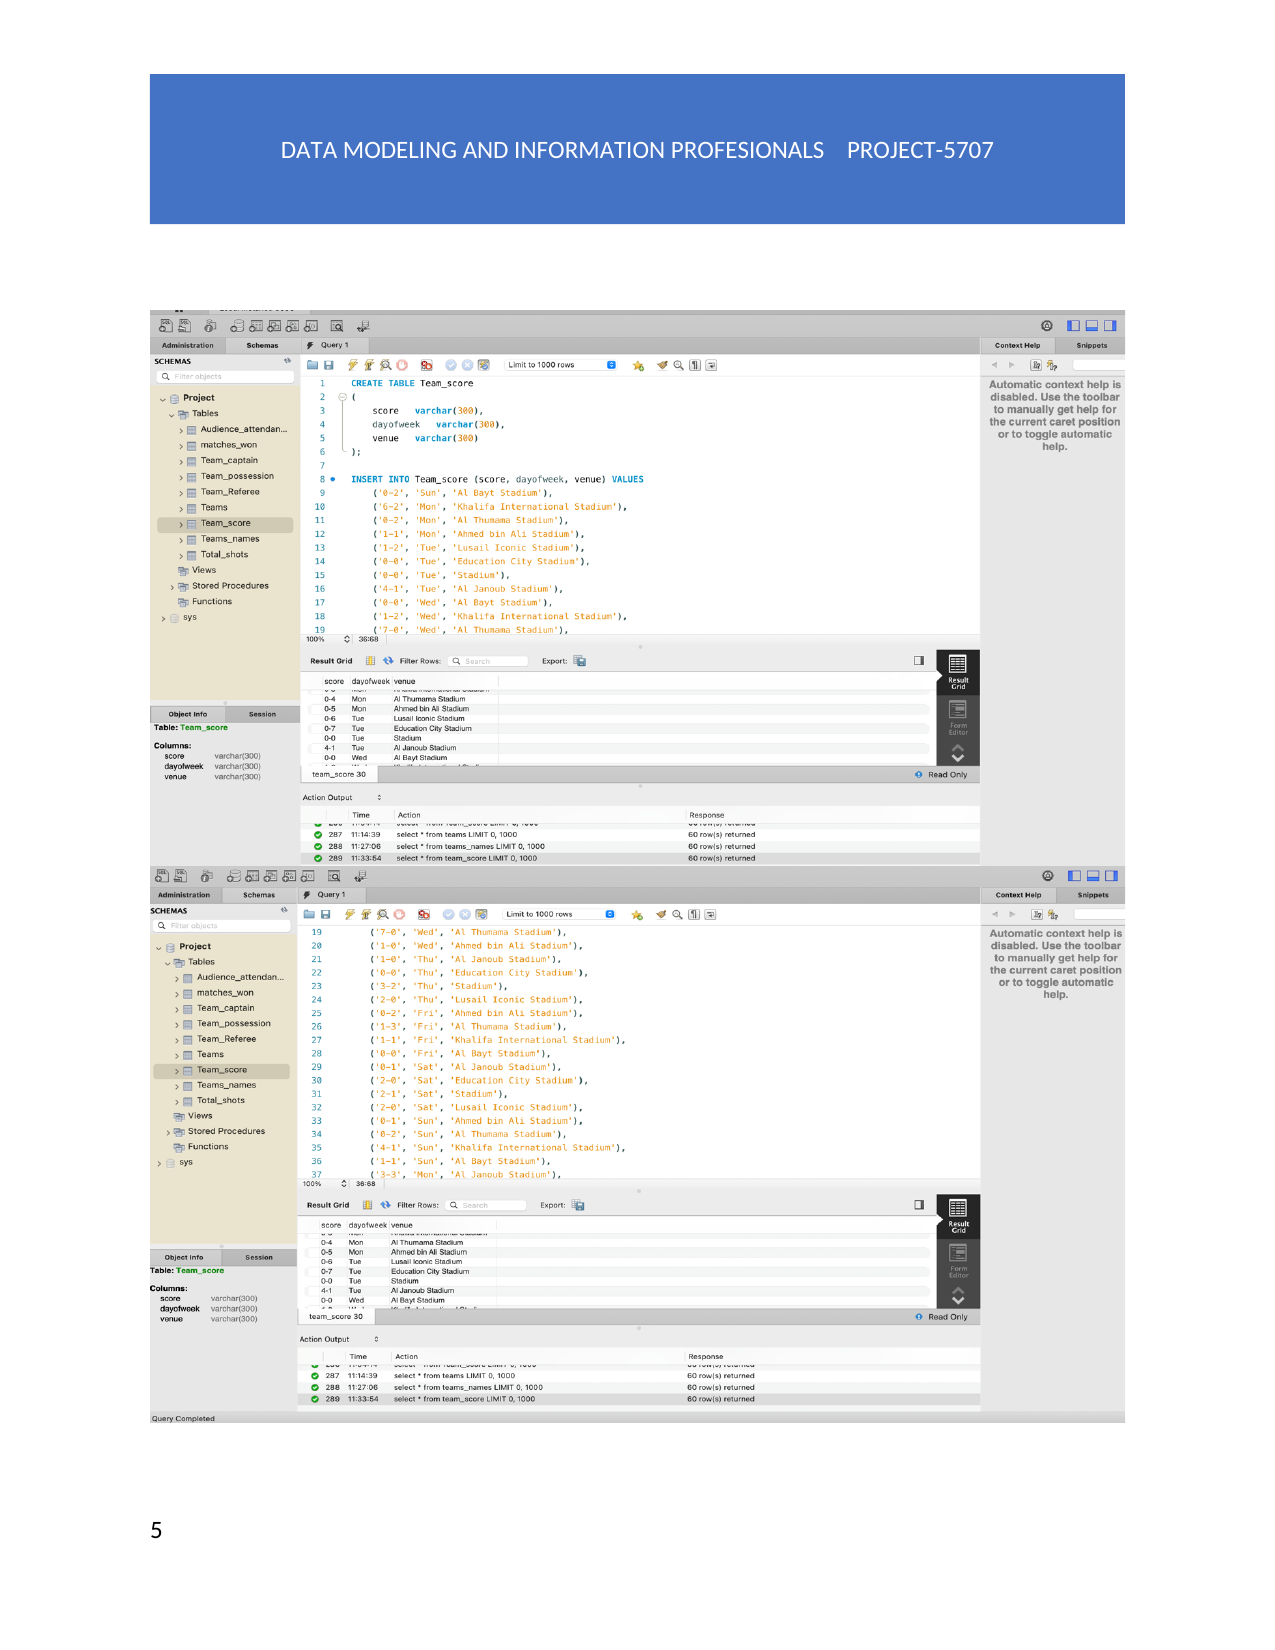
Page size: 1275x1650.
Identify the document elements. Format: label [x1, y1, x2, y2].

picture [150, 310, 1125, 1423]
